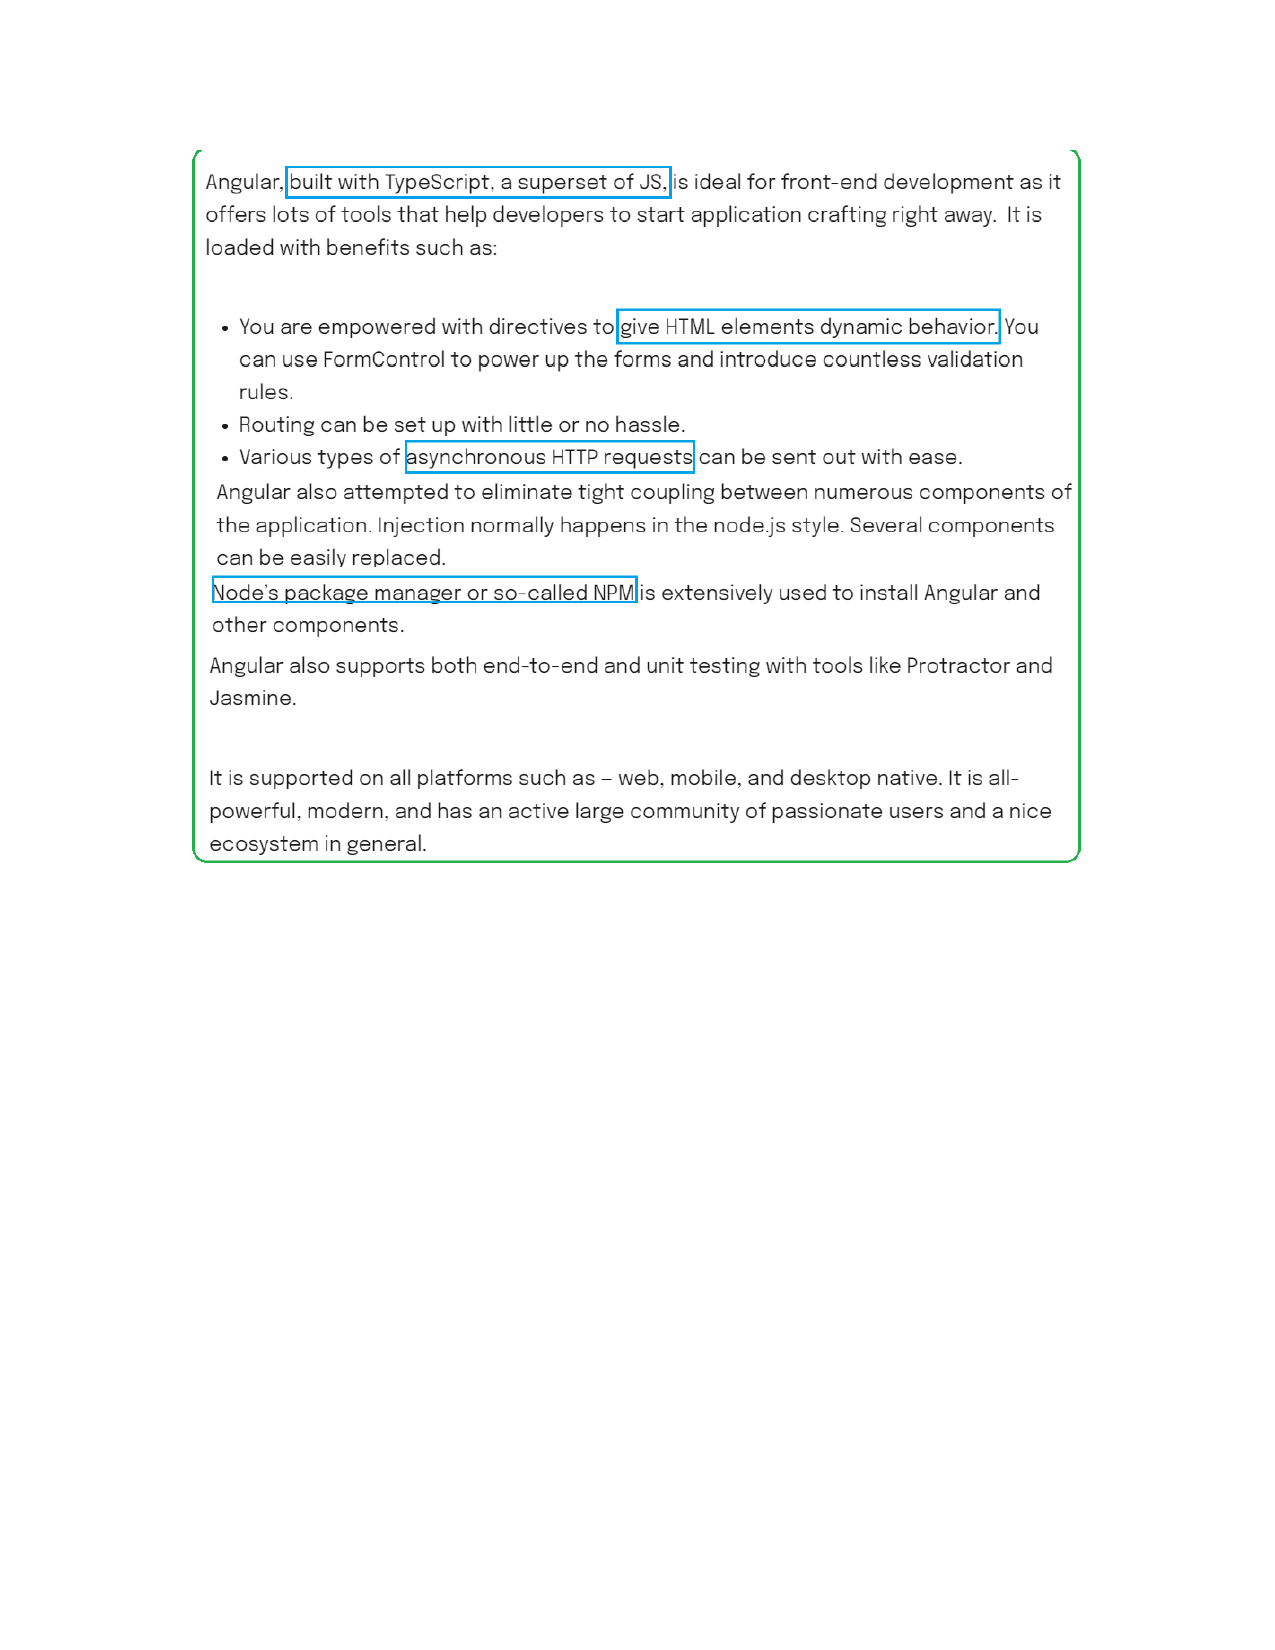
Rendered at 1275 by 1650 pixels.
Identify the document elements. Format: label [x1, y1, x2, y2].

picture [187, 150, 1086, 869]
